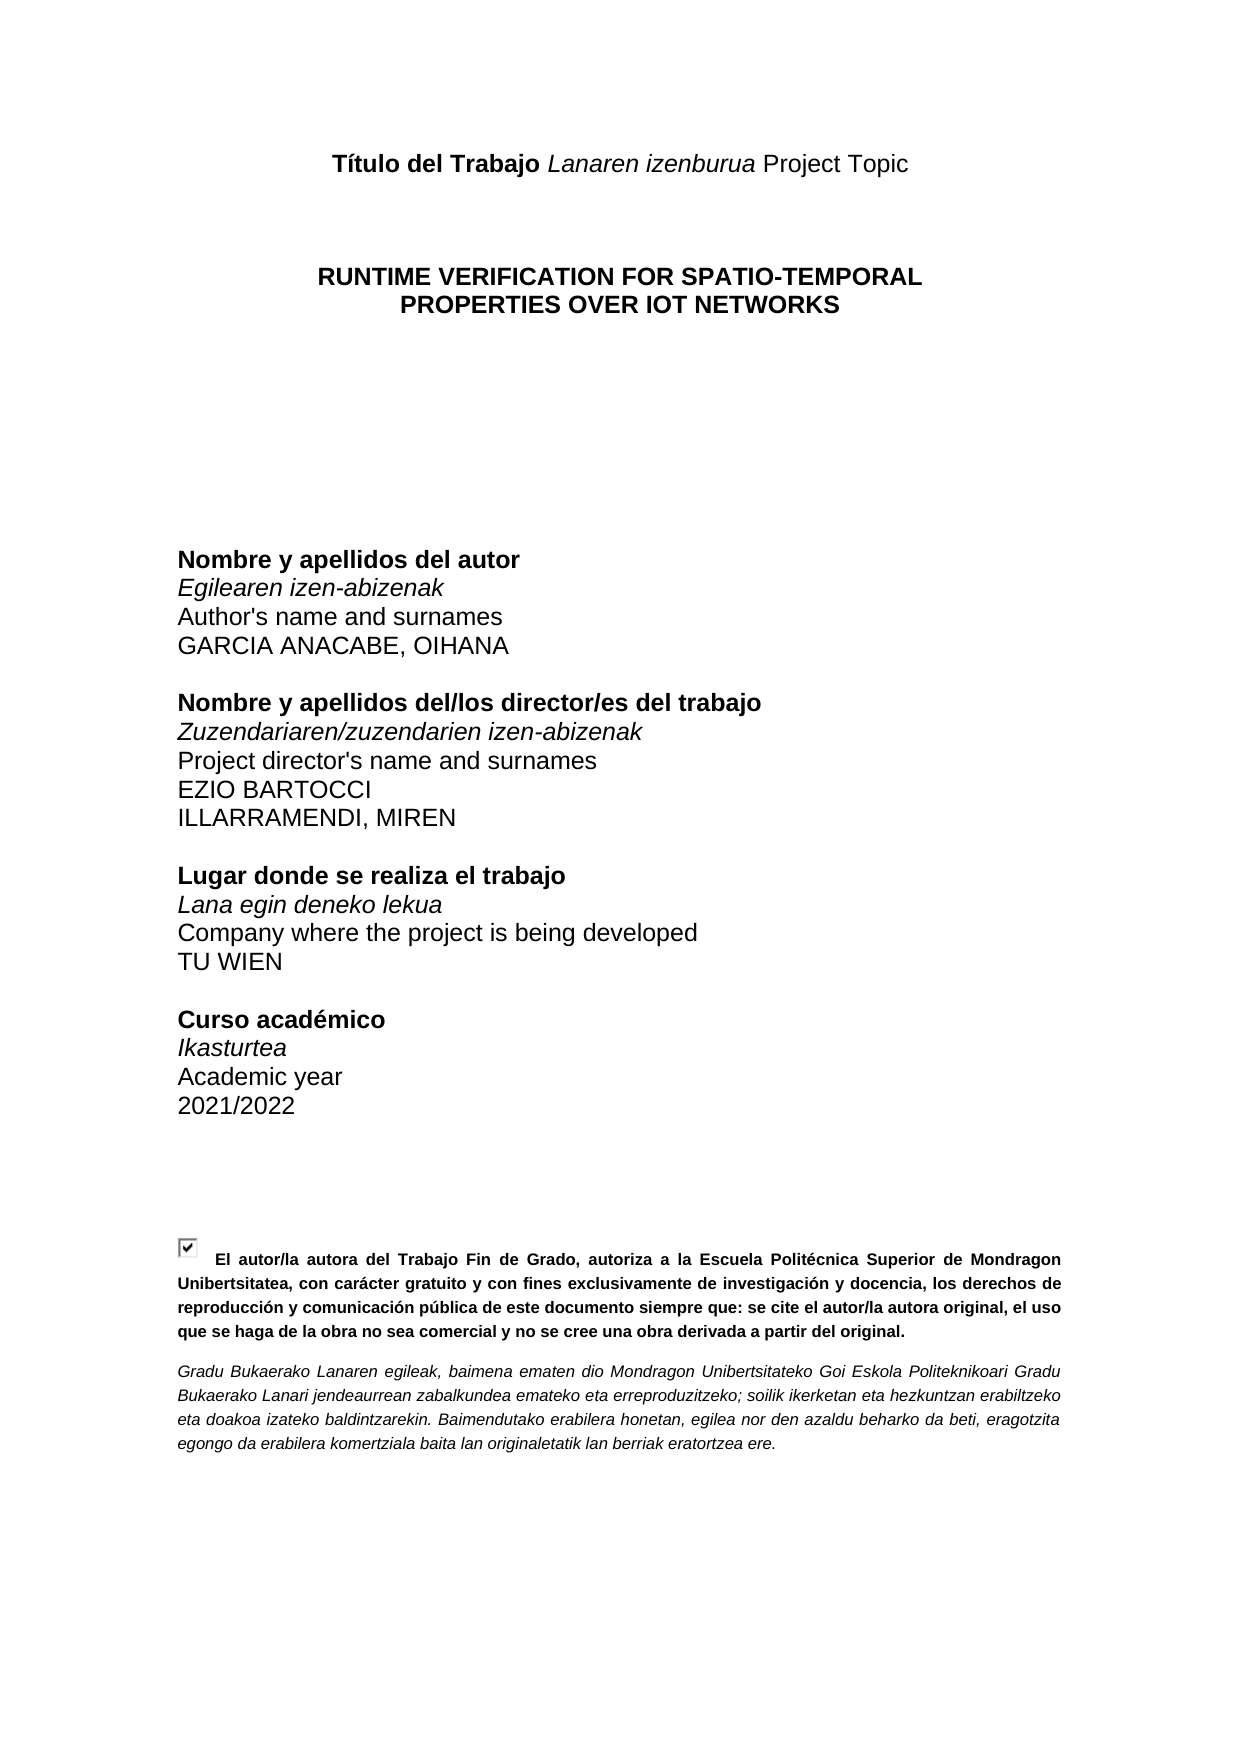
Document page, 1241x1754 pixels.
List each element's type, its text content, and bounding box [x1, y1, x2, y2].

table_cell RUNTIME VERIFICATION FOR SPATIO-TEMPORAL PROPERTIES OVER IOT NETWORKS [266, 260, 974, 430]
text Nombre y apellidos del autor Egilearen izen-abizenak Author's name and surnames GARCIA ANACABE, OIHANA Nombre y apellidos del/los director/es del trabajo Zuzendariaren/zuzendarien izen-abizenak Project director's name and surnames EZIO BARTOCCI ILLARRAMENDI, MIREN Lugar donde se realiza el trabajo Lana egin deneko lekua Company where the project is being developed TU WIEN Curso académico Ikasturtea Academic year 2021/2022 [177, 430, 1063, 1233]
text Gradu Bukaerako Lanaren egileak, baimena ematen dio Mondragon Unibertsitateko Goi Eskola Politeknikoari Gradu Bukaerako Lanari jendeaurrean zabalkundea emateko eta erreproduzitzeko; soilik ikerketan eta hezkuntzan erabiltzeko eta doakoa izateko baldintzarekin. Baimendutako erabilera honetan, egilea nor den azaldu beharko da beti, eragotzita egongo da erabilera komertziala baita lan originaletatik lan berriak eratortzea ere. [177, 1362, 1063, 1453]
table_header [266, 148, 974, 260]
text El autor/la autora del Trabajo Fin de Grado, autoriza a la Escuela Politécnica Superior de Mondragon Unibertsitatea, con carácter gratuito y con fines exclusivamente de investigación y docencia, los derechos de reproducción y comunicación pública de este documento siempre que: se cite el autor/la autora original, el uso que se haga de la obra no sea comercial y no se cree una obra derivada a partir del original. [177, 1233, 1063, 1341]
